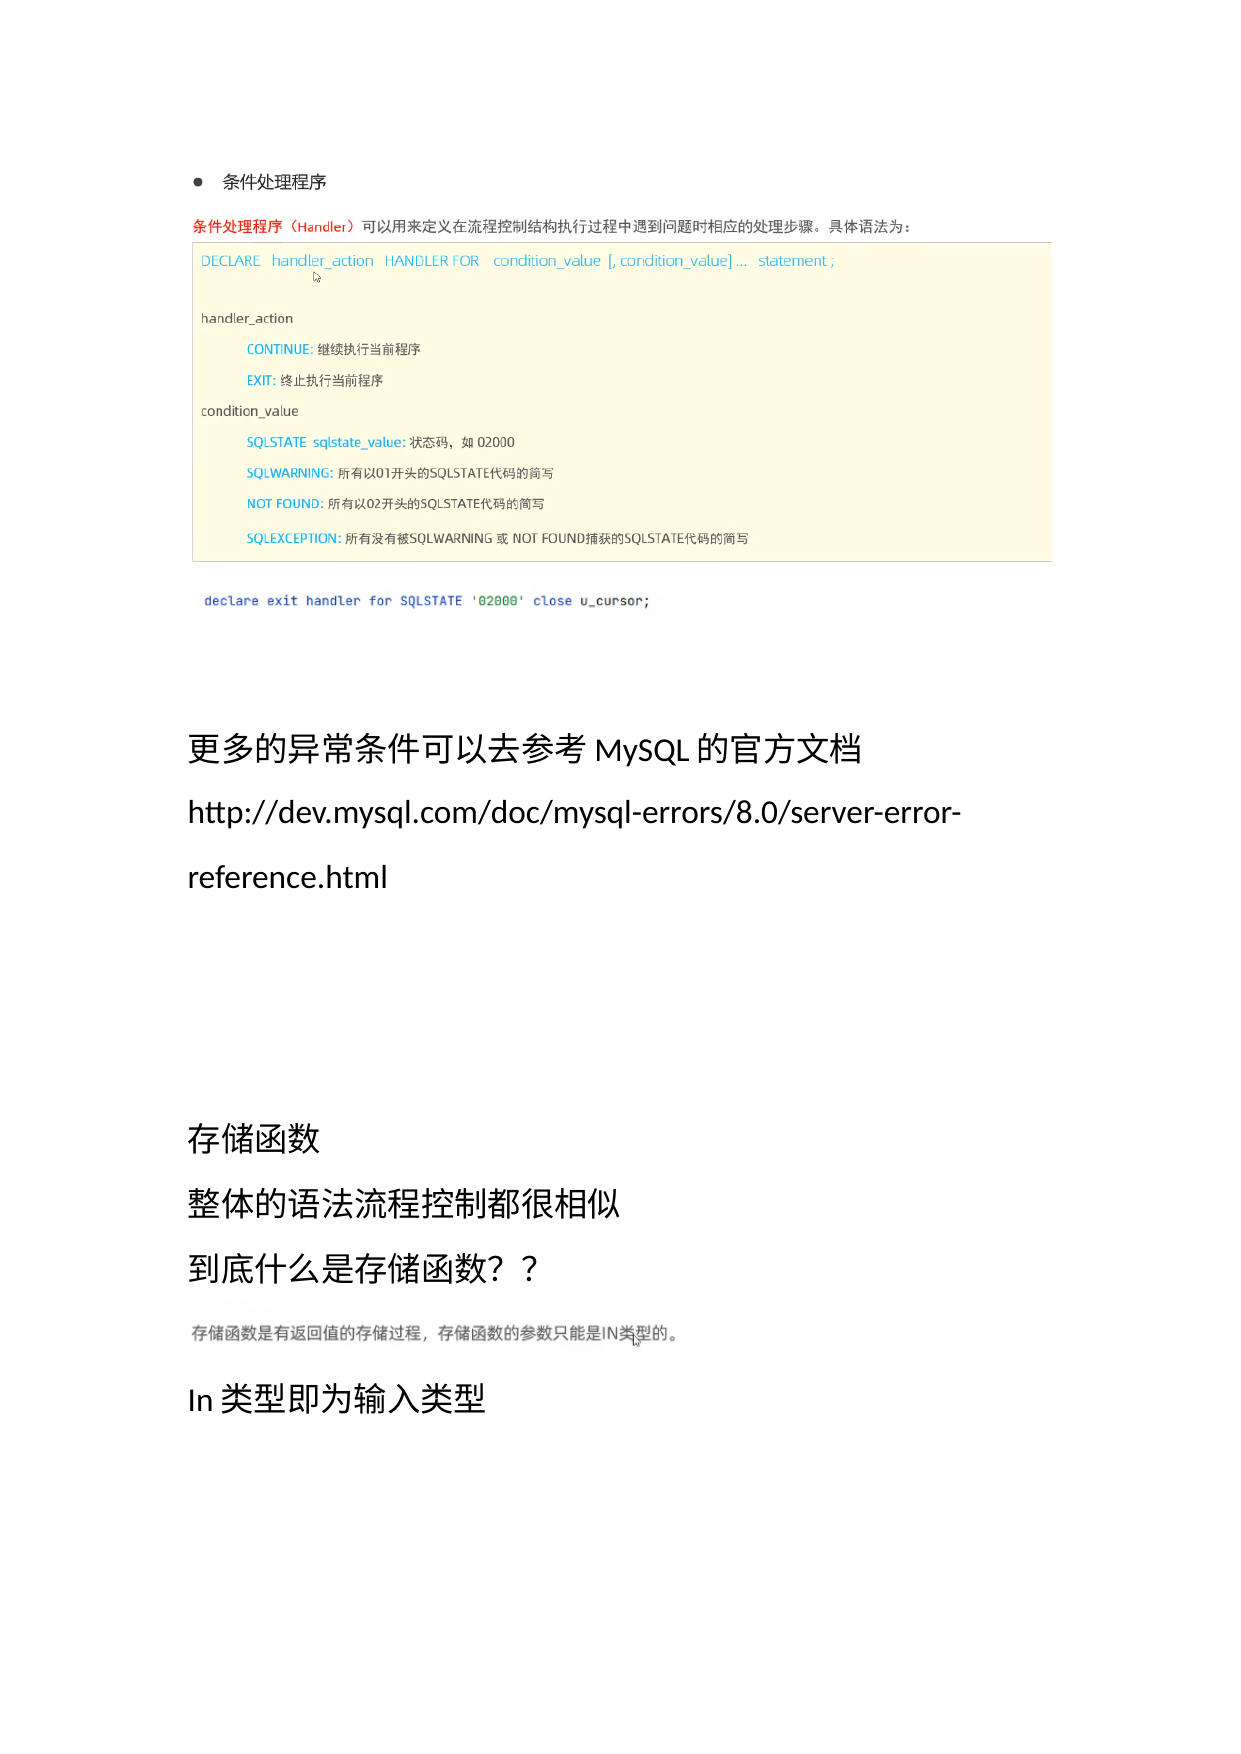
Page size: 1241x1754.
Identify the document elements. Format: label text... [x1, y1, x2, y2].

picture [187, 1299, 684, 1350]
picture [187, 162, 1052, 566]
text 到底什么是存储函数？？ [187, 1234, 1053, 1299]
text 存储函数 [187, 1104, 1053, 1169]
text In类型即为输入类型 [187, 1364, 1053, 1429]
text http://dev.mysql.com/doc/mysql-errors/8.0/server-error-reference.html [187, 779, 1053, 909]
picture [187, 584, 720, 617]
text 整体的语法流程控制都很相似 [187, 1169, 1053, 1234]
text 更多的异常条件可以去参考MySQL的官方文档 [187, 714, 1053, 779]
